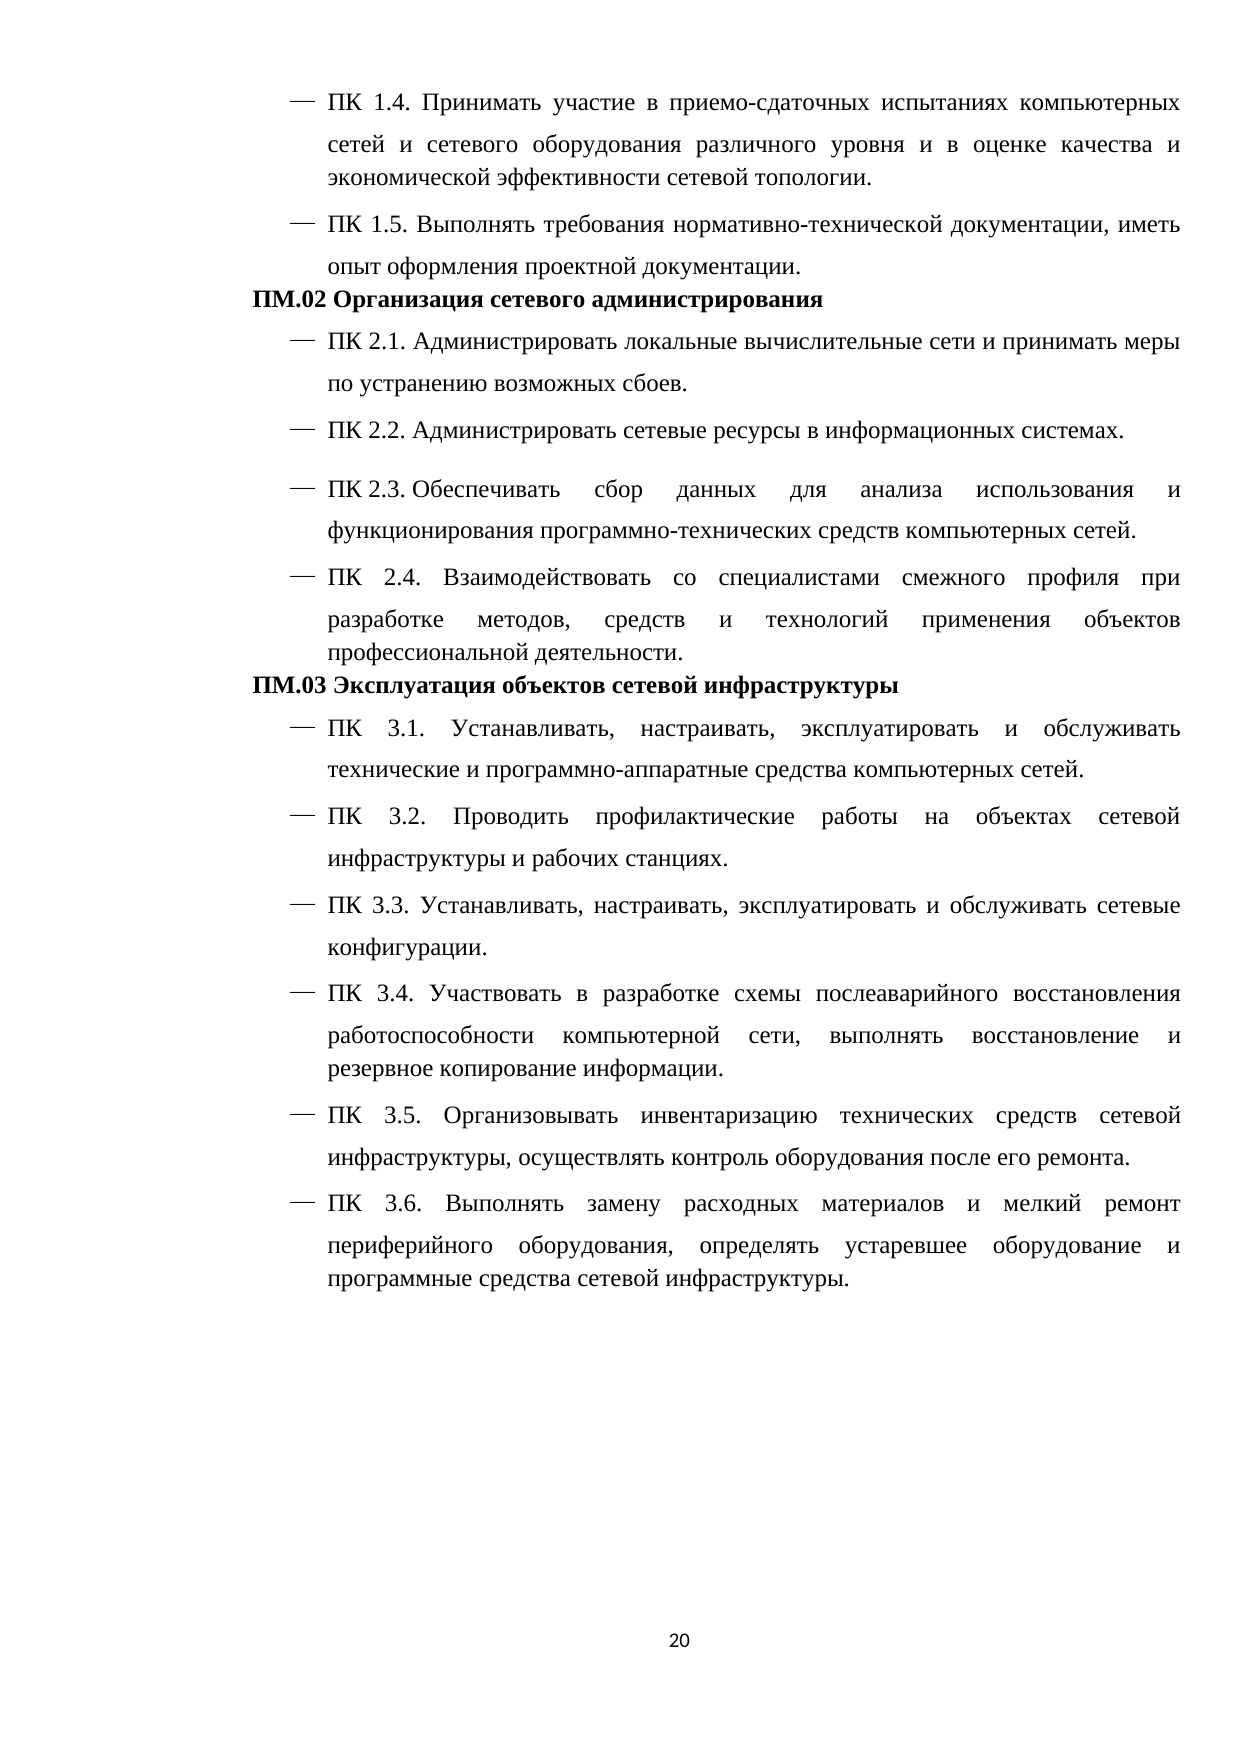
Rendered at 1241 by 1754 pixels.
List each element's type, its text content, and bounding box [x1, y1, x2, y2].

list ПК 3.5. Организовывать инвентаризацию технических средств сетевой инфраструктуры, осуществлять контроль оборудования после его ремонта. [290, 1086, 1181, 1170]
list ПК 3.4. Участвовать в разработке схемы послеаварийного восстановления работоспособности компьютерной сети, выполнять восстановление и резервное копирование информации. [290, 964, 1181, 1082]
list ПК 2.2. Администрировать сетевые ресурсы в информационных системах. [290, 401, 1181, 452]
list ПК 1.4. Принимать участие в приемо-сдаточных испытаниях компьютерных сетей и сетевого оборудования различного уровня и в оценке качества и экономической эффективности сетевой топологии. [290, 74, 1181, 191]
list ПК 3.1. Устанавливать, настраивать, эксплуатировать и обслуживать технические и программно-аппаратные средства компьютерных сетей. [290, 699, 1181, 783]
text ПМ.03 Эксплуатация объектов сетевой инфраструктуры [177, 670, 1181, 699]
list ПК 1.5. Выполнять требования нормативно-технической документации, иметь опыт оформления проектной документации. [290, 195, 1181, 280]
list ПК 3.6. Выполнять замену расходных материалов и мелкий ремонт периферийного оборудования, определять устаревшее оборудование и программные средства сетевой инфраструктуры. [290, 1175, 1181, 1292]
list ПК 2.1. Администрировать локальные вычислительные сети и принимать меры по устранению возможных сбоев. [290, 313, 1181, 397]
text ПМ.02 Организация сетевого администрирования [177, 284, 1181, 313]
list ПК 3.2. Проводить профилактические работы на объектах сетевой инфраструктуры и рабочих станциях. [290, 787, 1181, 872]
list ПК 3.3. Устанавливать, настраивать, эксплуатировать и обслуживать сетевые конфигурации. [290, 876, 1181, 960]
list ПК 2.3. Обеспечивать сбор данных для анализа использования и функционирования программно-технических средств компьютерных сетей. [290, 460, 1181, 544]
list ПК 2.4. Взаимодействовать со специалистами смежного профиля при разработке методов, средств и технологий применения объектов профессиональной деятельности. [290, 549, 1181, 666]
